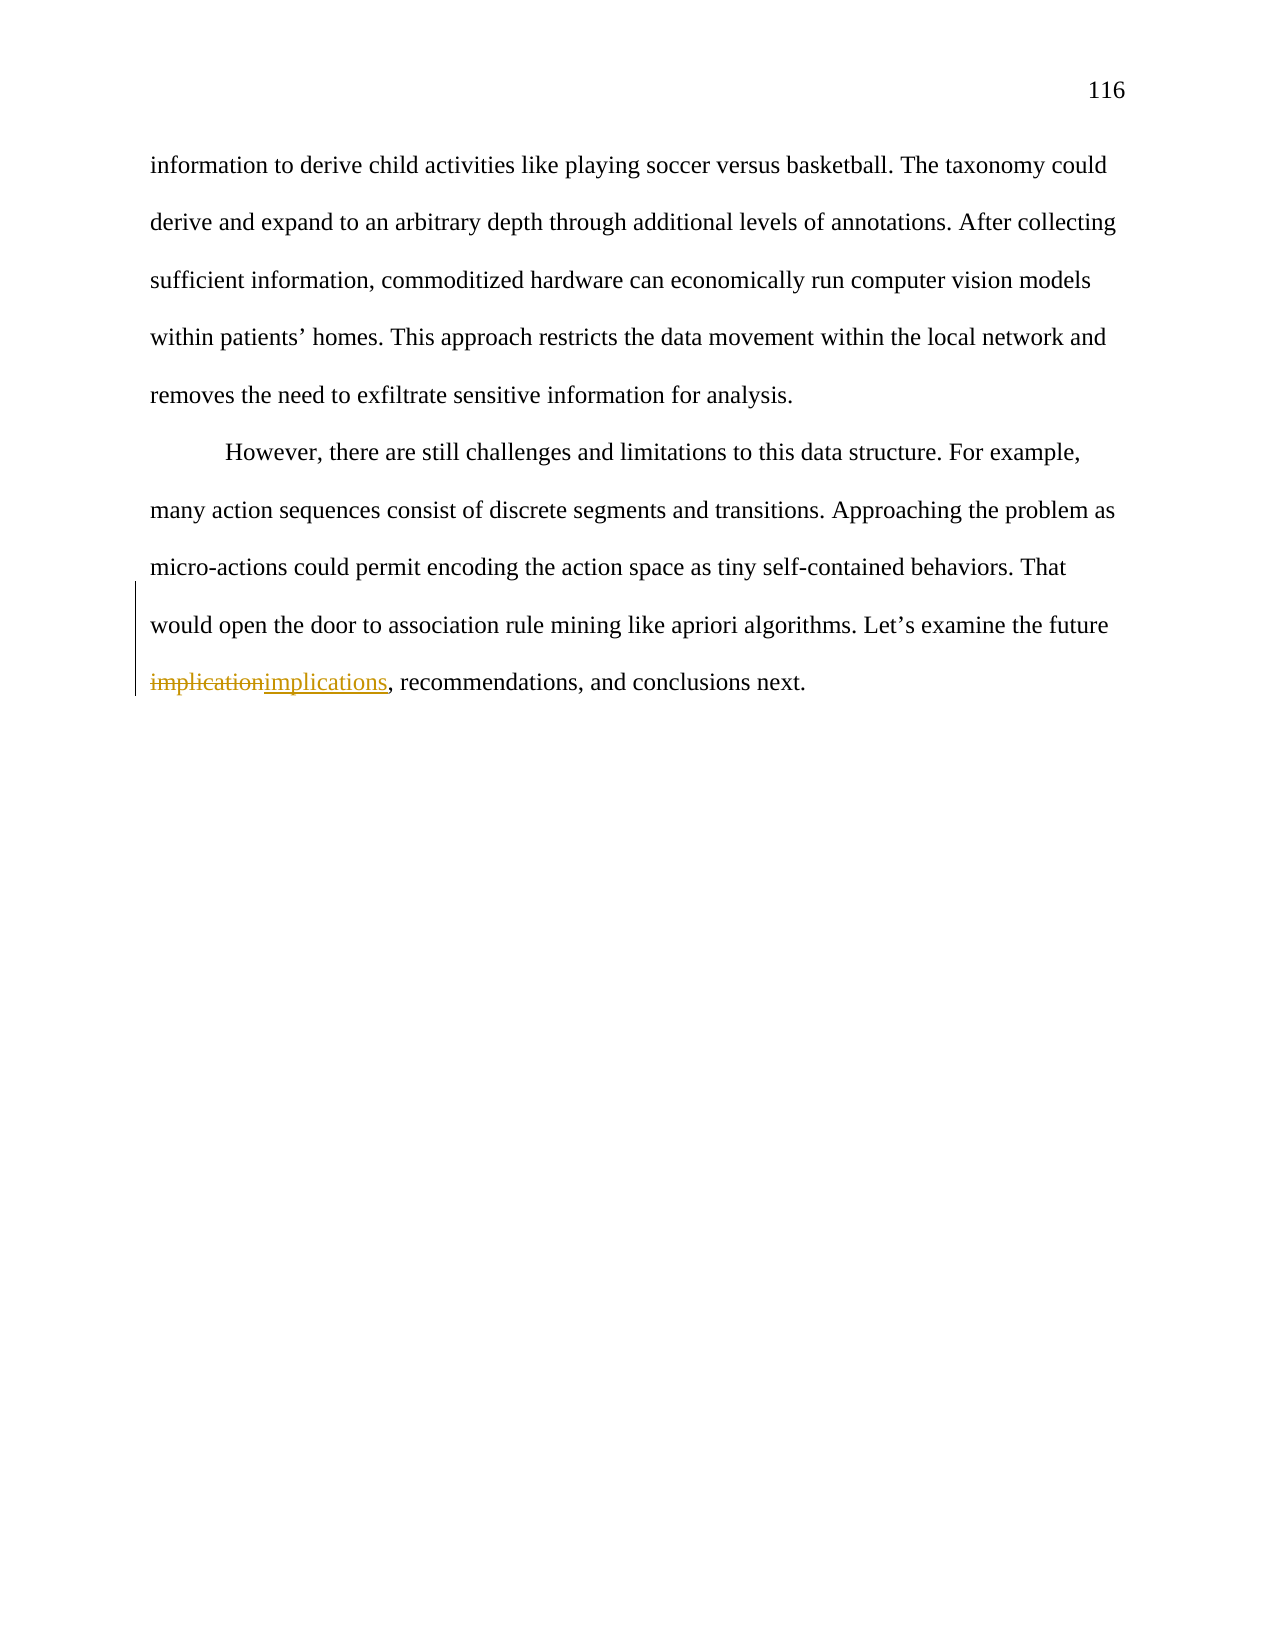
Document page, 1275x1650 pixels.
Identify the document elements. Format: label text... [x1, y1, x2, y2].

text However, there are still challenges and limitations to this data structure. For example, many action sequences consist of discrete segments and transitions. Approaching the problem as micro-actions could permit encoding the action space as tiny self-contained behaviors. That would open the door to association rule mining like apriori algorithms. Let’s examine the future , recommendations, and conclusions next. [150, 437, 1125, 696]
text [150, 150, 1125, 409]
